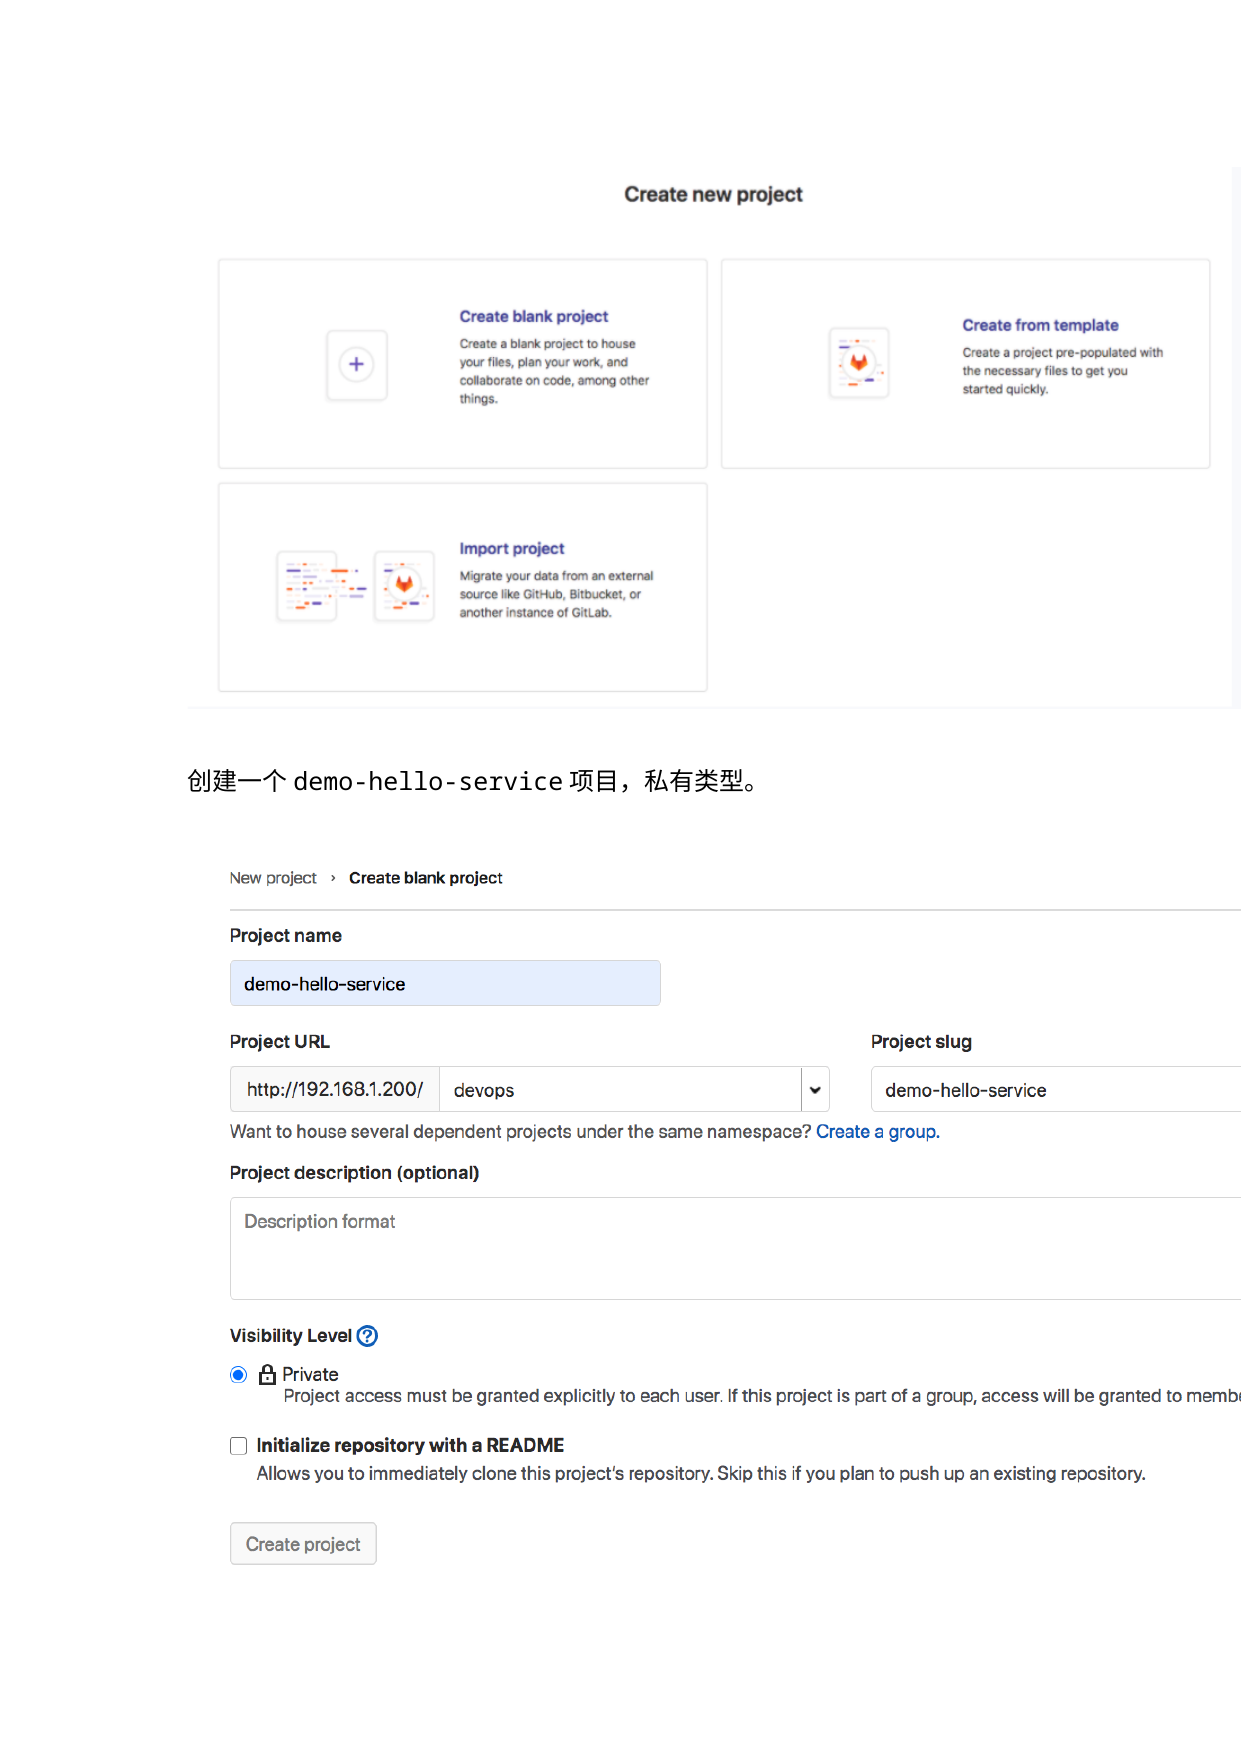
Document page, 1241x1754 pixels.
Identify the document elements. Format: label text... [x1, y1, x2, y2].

picture [187, 167, 1241, 709]
picture [187, 858, 1241, 1579]
text 创建一个 demo-hello-service 项目，私有类型。 [187, 747, 1053, 812]
